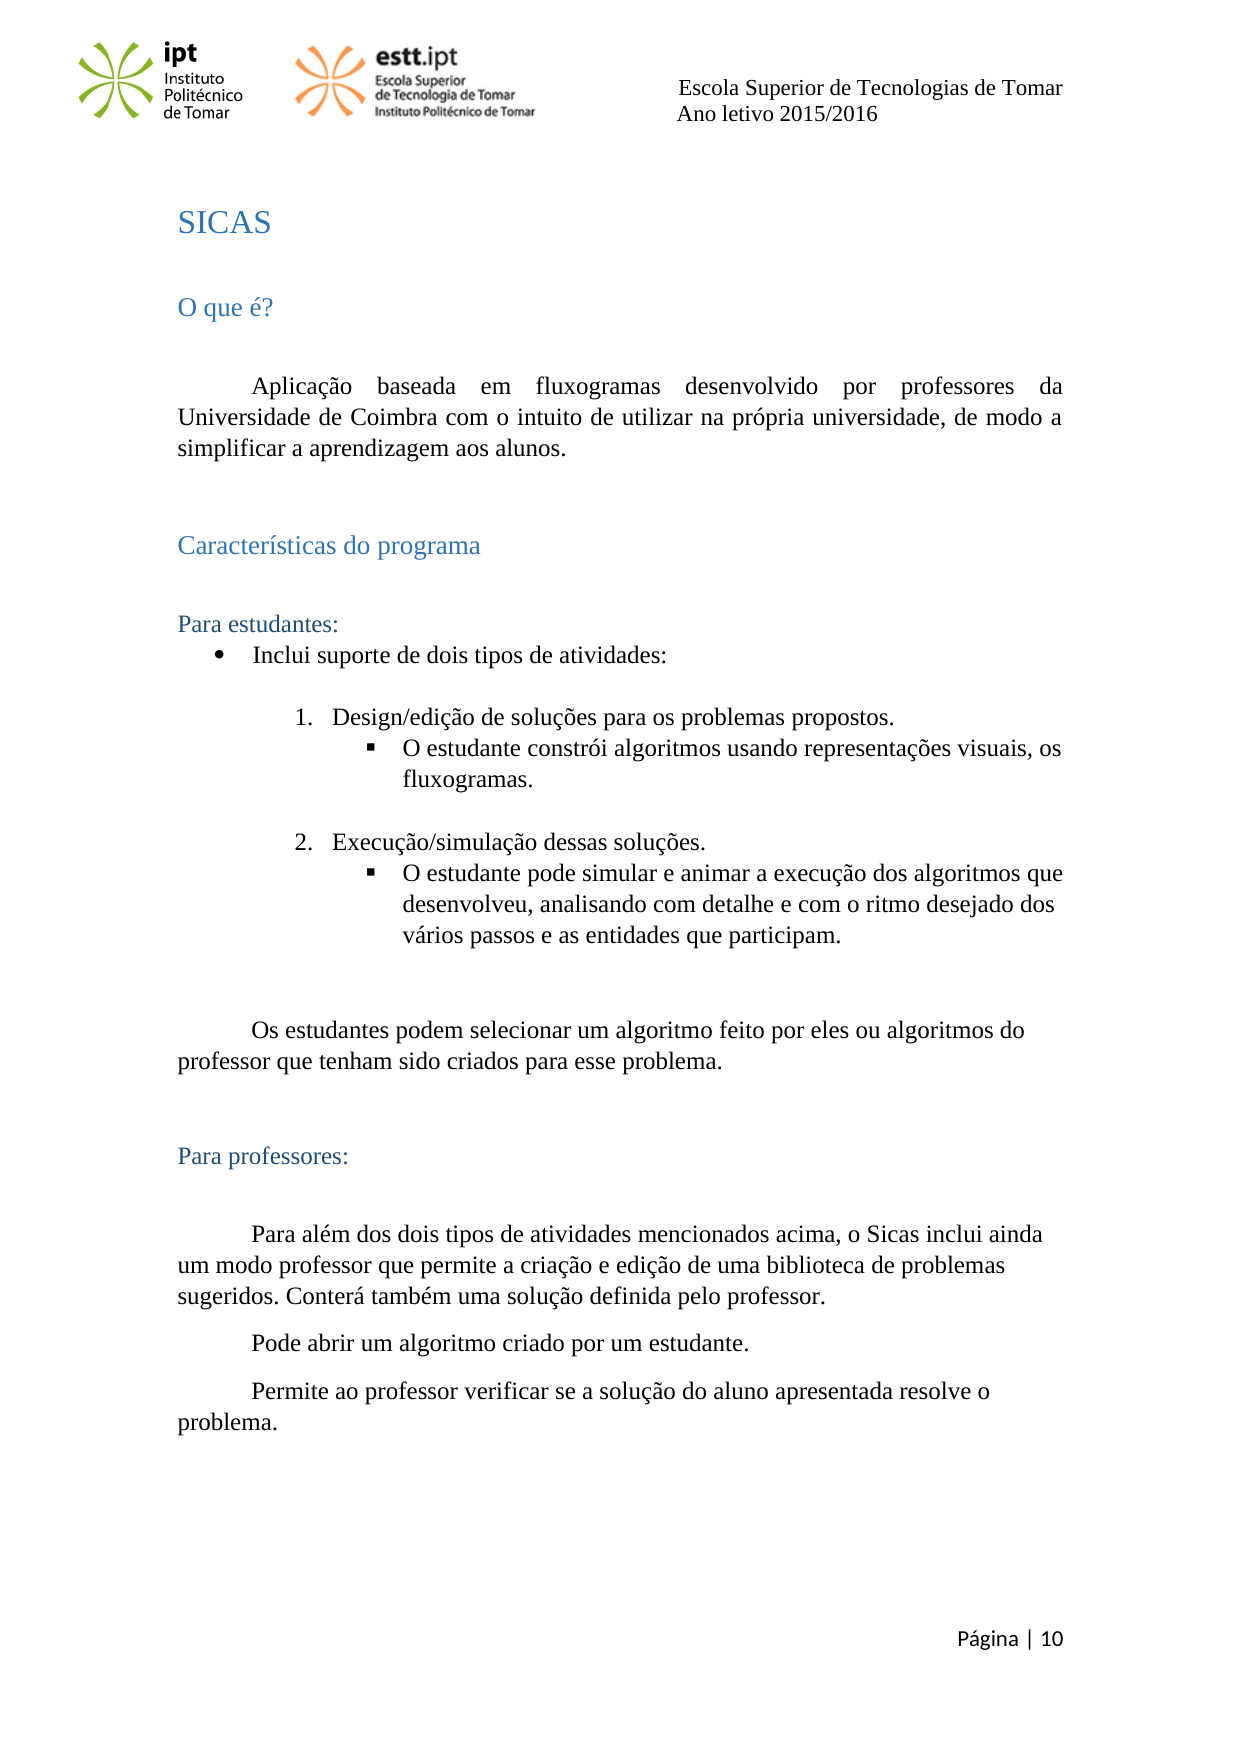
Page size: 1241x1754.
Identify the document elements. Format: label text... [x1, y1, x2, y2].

text Aplicação baseada em fluxogramas desenvolvido por professores da Universidade de Coimbra com o intuito de utilizar na própria universidade, de modo a simplificar a aprendizagem aos alunos. [177, 371, 1063, 462]
subtitle Para estudantes: [177, 609, 1063, 638]
subtitle Para professores: [177, 1141, 1063, 1169]
picture [75, 39, 244, 123]
subtitle SICAS [177, 203, 1063, 241]
list Execução/simulação dessas soluções. [294, 827, 1063, 855]
text Pode abrir um algoritmo criado por um estudante. [177, 1328, 1063, 1357]
text Os estudantes podem selecionar um algoritmo feito por eles ou algoritmos do professor que tenham sido criados para esse problema. [177, 1015, 1063, 1075]
picture [279, 0, 551, 163]
text Permite ao professor verificar se a solução do aluno apresentada resolve o problema. [177, 1376, 1063, 1436]
subtitle Características do programa [177, 529, 1063, 560]
list Design/edição de soluções para os problemas propostos. [294, 702, 1063, 731]
text Para além dos dois tipos de atividades mencionados acima, o Sicas inclui ainda um modo professor que permite a criação e edição de uma biblioteca de problemas sugeridos. Conterá também uma solução definida pelo professor. [177, 1219, 1063, 1309]
list O estudante constrói algoritmos usando representações visuais, os fluxogramas. [365, 733, 1063, 793]
list O estudante pode simular e animar a execução dos algoritmos que desenvolveu, analisando com detalhe e com o ritmo desejado dos vários passos e as entidades que participam. [365, 858, 1063, 948]
subtitle O que é? [177, 291, 1063, 322]
list Inclui suporte de dois tipos de atividades: [215, 640, 1063, 669]
